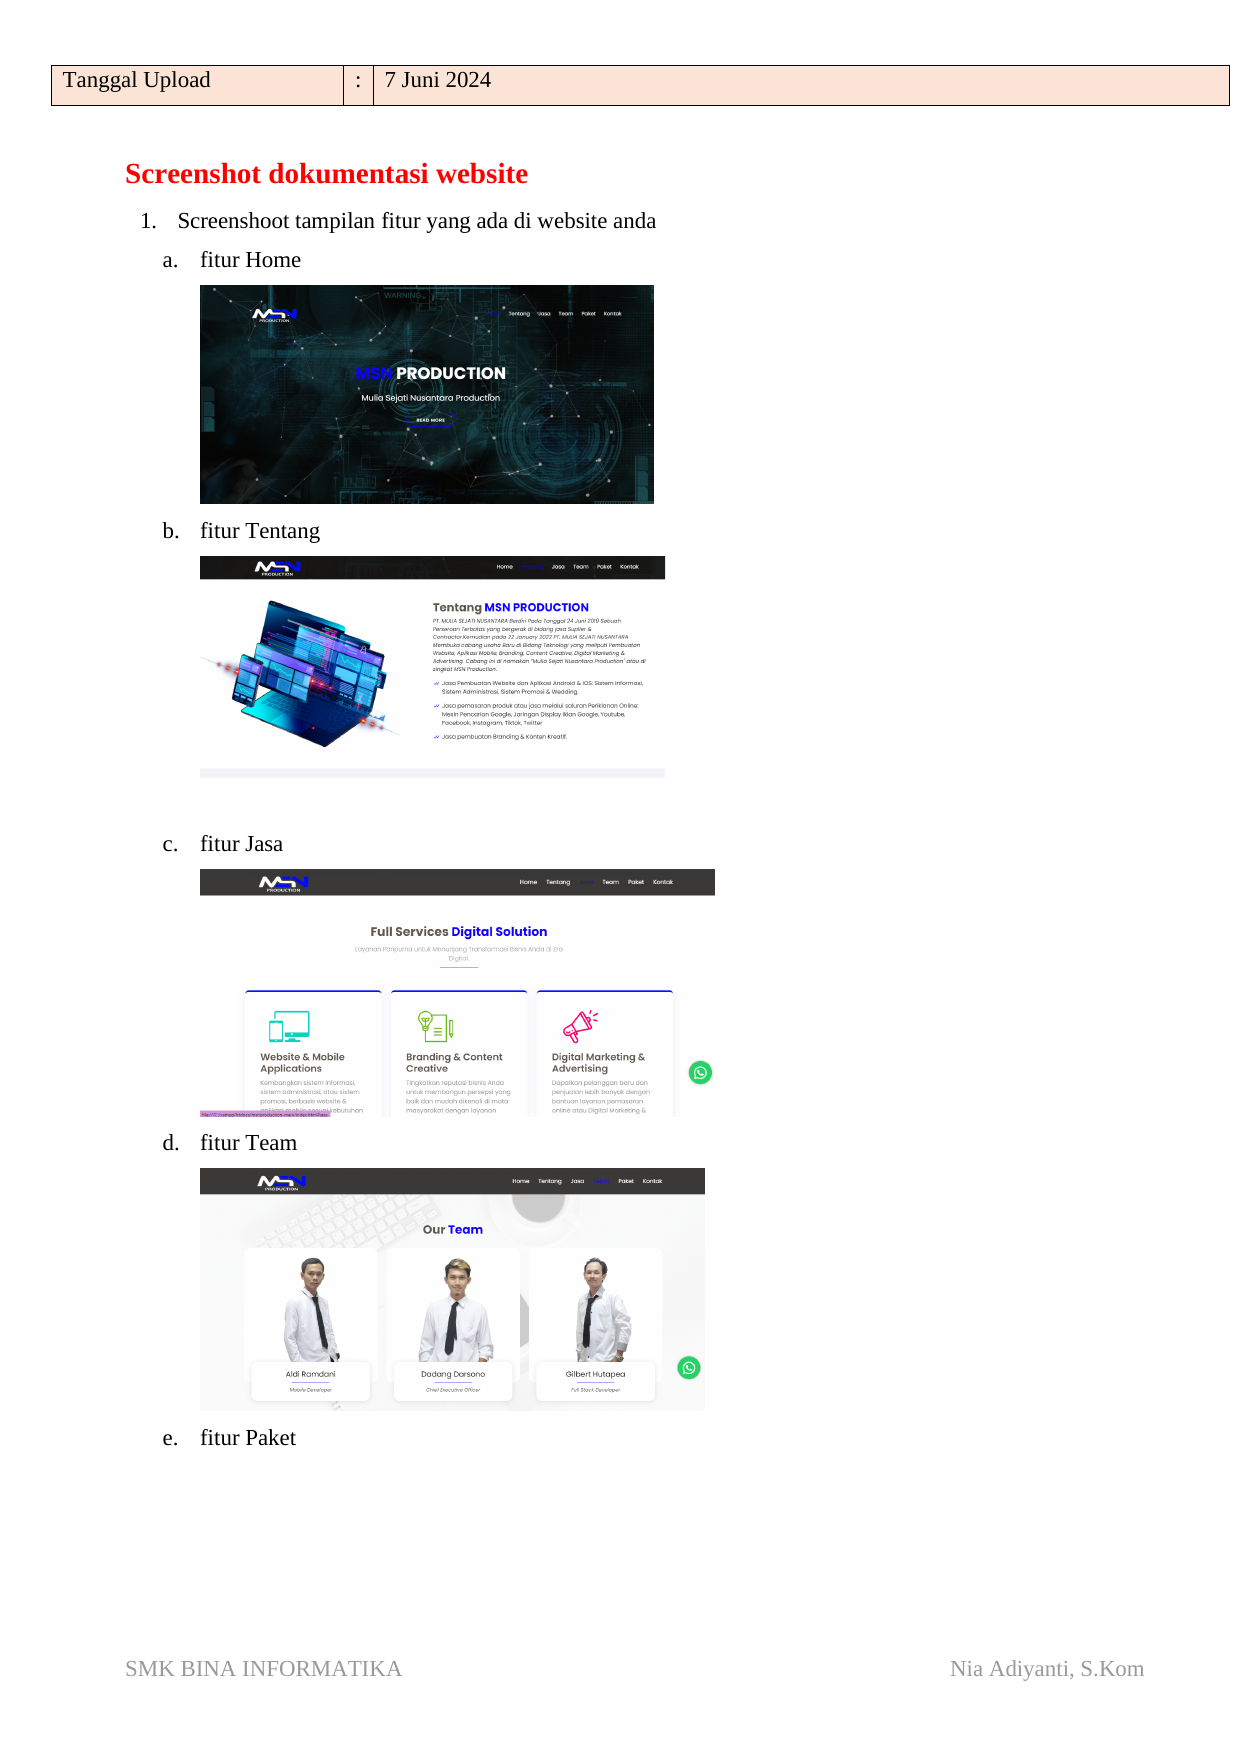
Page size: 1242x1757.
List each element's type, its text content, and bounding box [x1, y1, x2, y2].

list fitur Jasa [162, 830, 1194, 856]
list fitur Team [162, 1129, 1194, 1156]
picture [200, 869, 715, 1117]
text Screenshot dokumentasi website [125, 156, 1194, 190]
picture [200, 285, 654, 504]
picture [200, 1168, 705, 1411]
table_cell : [344, 66, 373, 105]
list fitur Home [162, 246, 1194, 273]
list fitur Paket [162, 1424, 1194, 1450]
picture [200, 556, 666, 778]
list Screenshoot tampilan fitur yang ada di website anda [140, 207, 1194, 233]
list fitur Tentang [162, 517, 1194, 543]
table_cell 7 Juni 2024 [374, 66, 1229, 105]
table_cell Tanggal Upload [52, 66, 343, 105]
